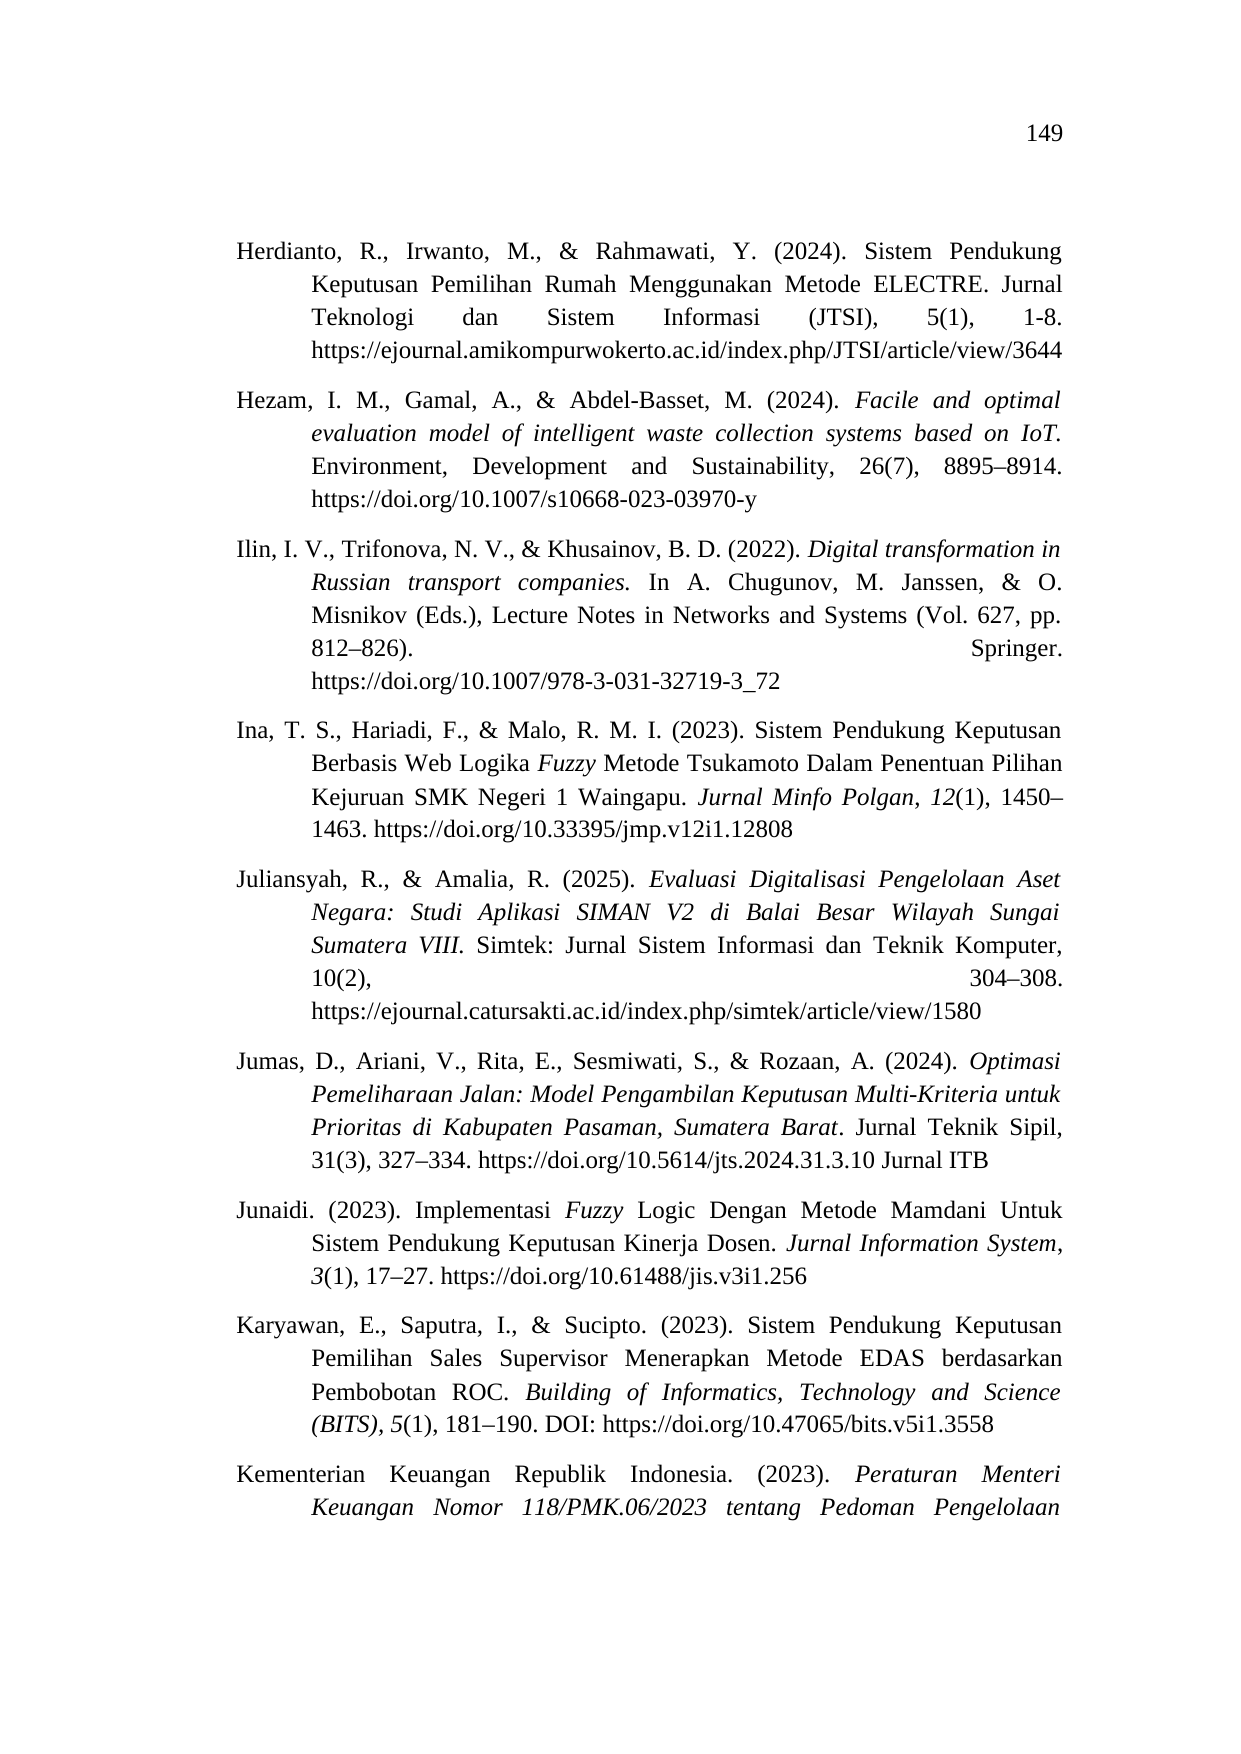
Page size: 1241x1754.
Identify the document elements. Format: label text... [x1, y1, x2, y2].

text Jumas, D., Ariani, V., Rita, E., Sesmiwati, S., & Rozaan, A. (2024). Optimasi Pemeliharaan Jalan: Model Pengambilan Keputusan Multi-Kriteria untuk Prioritas di Kabupaten Pasaman, Sumatera Barat. Jurnal Teknik Sipil, 31(3), 327–334. https://doi.org/10.5614/jts.2024.31.3.10 Jurnal ITB [236, 1046, 1063, 1174]
text Ina, T. S., Hariadi, F., & Malo, R. M. I. (2023). Sistem Pendukung Keputusan Berbasis Web Logika Fuzzy Metode Tsukamoto Dalam Penentuan Pilihan Kejuruan SMK Negeri 1 Waingapu. Jurnal Minfo Polgan, 12(1), 1450–1463. https://doi.org/10.33395/jmp.v12i1.12808 [236, 716, 1063, 843]
text Ilin, I. V., Trifonova, N. V., & Khusainov, B. D. (2022). Digital transformation in Russian transport companies. In A. Chugunov, M. Janssen, & O. Misnikov (Eds.), Lecture Notes in Networks and Systems (Vol. 627, pp. 812–826). Springer. https://doi.org/10.1007/978-3-031-32719-3_72 [236, 534, 1063, 694]
text Juliansyah, R., & Amalia, R. (2025). Evaluasi Digitalisasi Pengelolaan Aset Negara: Studi Aplikasi SIMAN V2 di Balai Besar Wilayah Sungai Sumatera VIII. Simtek: Jurnal Sistem Informasi dan Teknik Komputer, 10(2), 304–308. https://ejournal.catursakti.ac.id/index.php/simtek/article/view/1580 [236, 864, 1063, 1025]
text Junaidi. (2023). Implementasi Fuzzy Logic Dengan Metode Mamdani Untuk Sistem Pendukung Keputusan Kinerja Dosen. Jurnal Information System, 3(1), 17–27. https://doi.org/10.61488/jis.v3i1.256 [236, 1195, 1063, 1289]
text Herdianto, R., Irwanto, M., & Rahmawati, Y. (2024). Sistem Pendukung Keputusan Pemilihan Rumah Menggunakan Metode ELECTRE. Jurnal Teknologi dan Sistem Informasi (JTSI), 5(1), 1-8. https://ejournal.amikompurwokerto.ac.id/index.php/JTSI/article/view/3644 [236, 236, 1063, 364]
text Hezam, I. M., Gamal, A., & Abdel-Basset, M. (2024). Facile and optimal evaluation model of intelligent waste collection systems based on IoT. Environment, Development and Sustainability, 26(7), 8895–8914. https://doi.org/10.1007/s10668-023-03970-y [236, 385, 1063, 513]
text Karyawan, E., Saputra, I., & Sucipto. (2023). Sistem Pendukung Keputusan Pemilihan Sales Supervisor Menerapkan Metode EDAS berdasarkan Pembobotan ROC. Building of Informatics, Technology and Science (BITS), 5(1), 181–190. DOI: https://doi.org/10.47065/bits.v5i1.3558 [236, 1311, 1063, 1438]
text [236, 1459, 1063, 1521]
